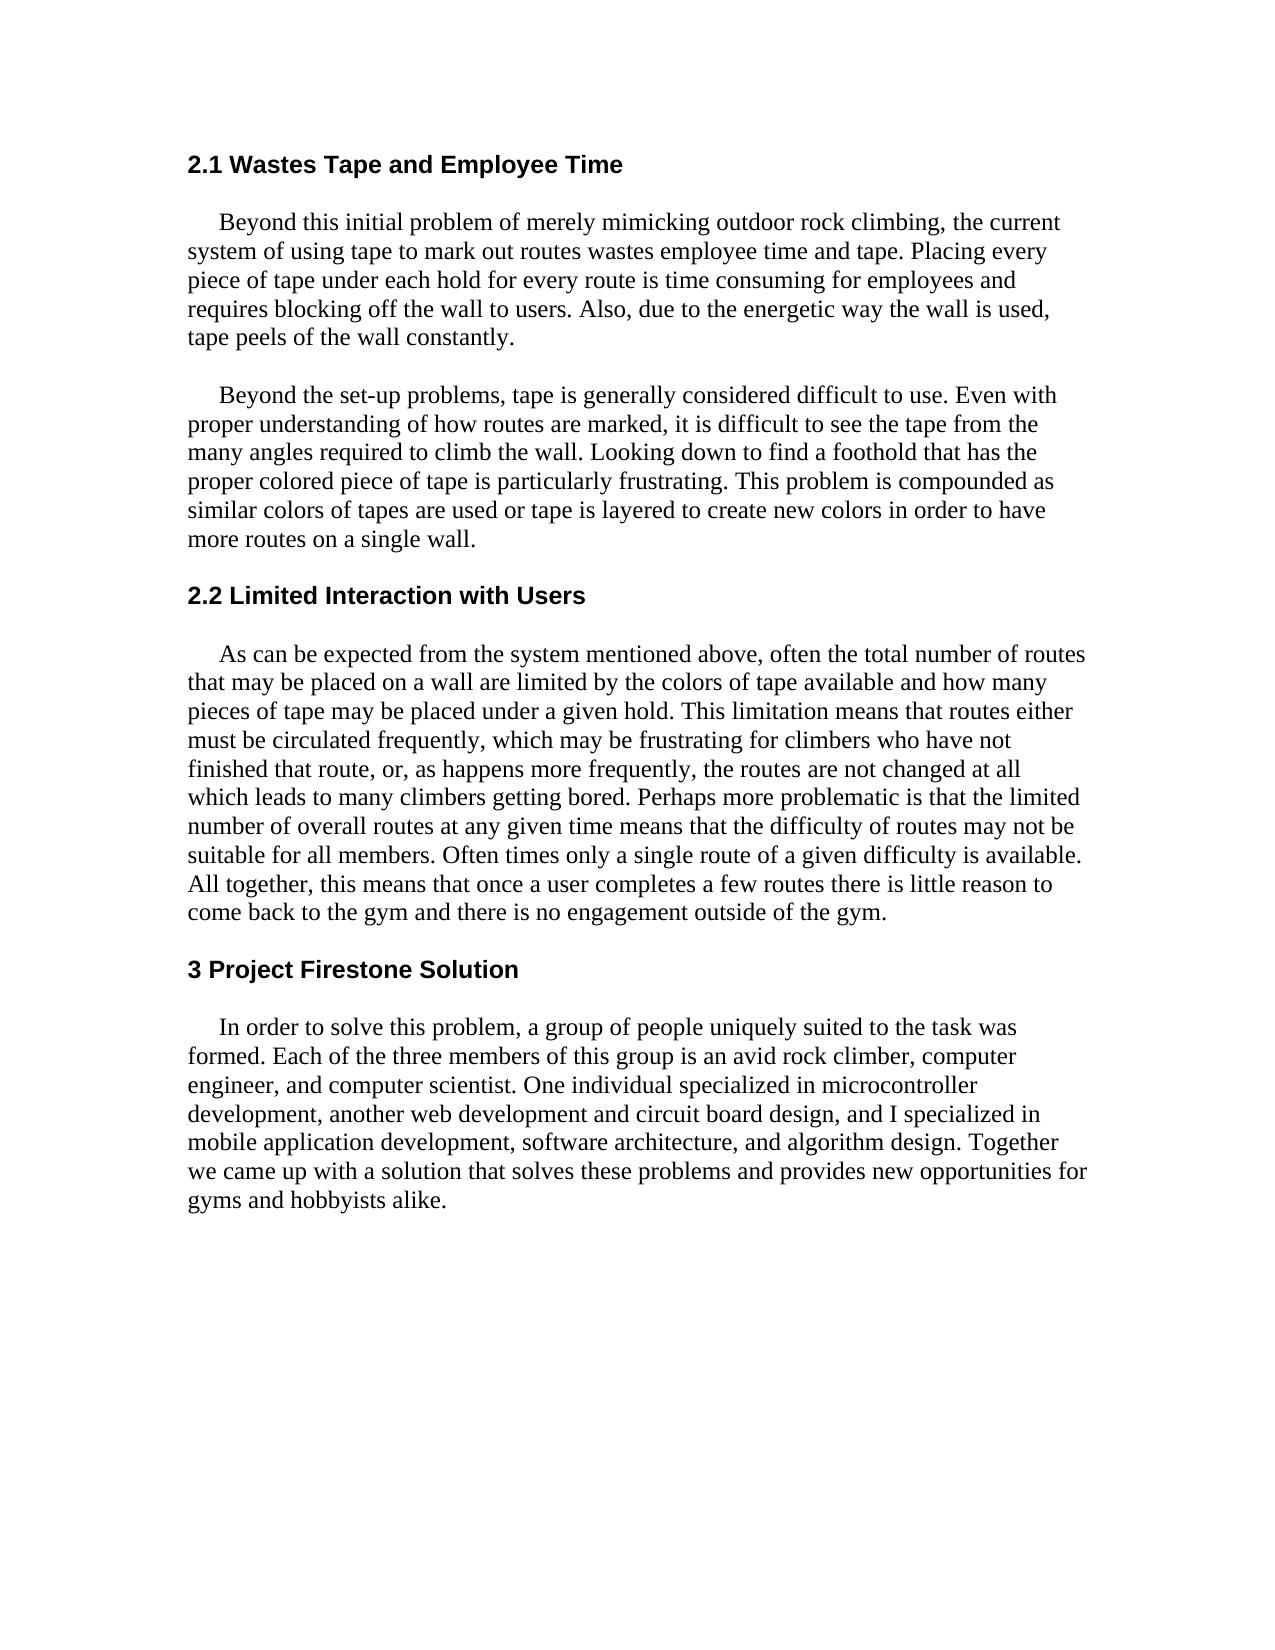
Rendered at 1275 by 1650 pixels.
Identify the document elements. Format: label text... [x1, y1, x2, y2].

text 3 Project Firestone Solution [187, 955, 1087, 984]
text Beyond this initial problem of merely mimicking outdoor rock climbing, the current system of using tape to mark out routes wastes employee time and tape. Placing every piece of tape under each hold for every route is time consuming for employees and requires blocking off the wall to users. Also, due to the energetic way the wall is used, tape peels of the wall constantly. [187, 207, 1087, 351]
text 2.1 Wastes Tape and Employee Time [187, 150, 1087, 179]
text Beyond the set-up problems, tape is generally considered difficult to use. Even with proper understanding of how routes are marked, it is difficult to see the tape from the many angles required to climb the wall. Looking down to find a foothold that has the proper colored piece of tape is particularly frustrating. This problem is compounded as similar colors of tapes are used or tape is layered to create new colors in order to have more routes on a single wall. [187, 380, 1087, 552]
text As can be expected from the system mentioned above, often the total number of routes that may be placed on a wall are limited by the colors of tape available and how many pieces of tape may be placed under a given hold. This limitation means that routes either must be circulated frequently, which may be frustrating for climbers who have not finished that route, or, as happens more frequently, the routes are not changed at all which leads to many climbers getting bored. Perhaps more problematic is that the limited number of overall routes at any given time means that the difficulty of routes may not be suitable for all members. Often times only a single route of a given difficulty is available. All together, this means that once a user completes a few routes there is little reason to come back to the gym and there is no engagement outside of the gym. [187, 639, 1087, 926]
text In order to solve this problem, a group of people uniquely suited to the task was formed. Each of the three members of this group is an avid rock climber, computer engineer, and computer scientist. One individual specialized in microcontroller development, another web development and circuit board design, and I specialized in mobile application development, software architecture, and algorithm design. Together we came up with a solution that solves these problems and provides new opportunities for gyms and hobbyists alike. [187, 1012, 1087, 1214]
text 2.2 Limited Interaction with Users [187, 581, 1087, 610]
